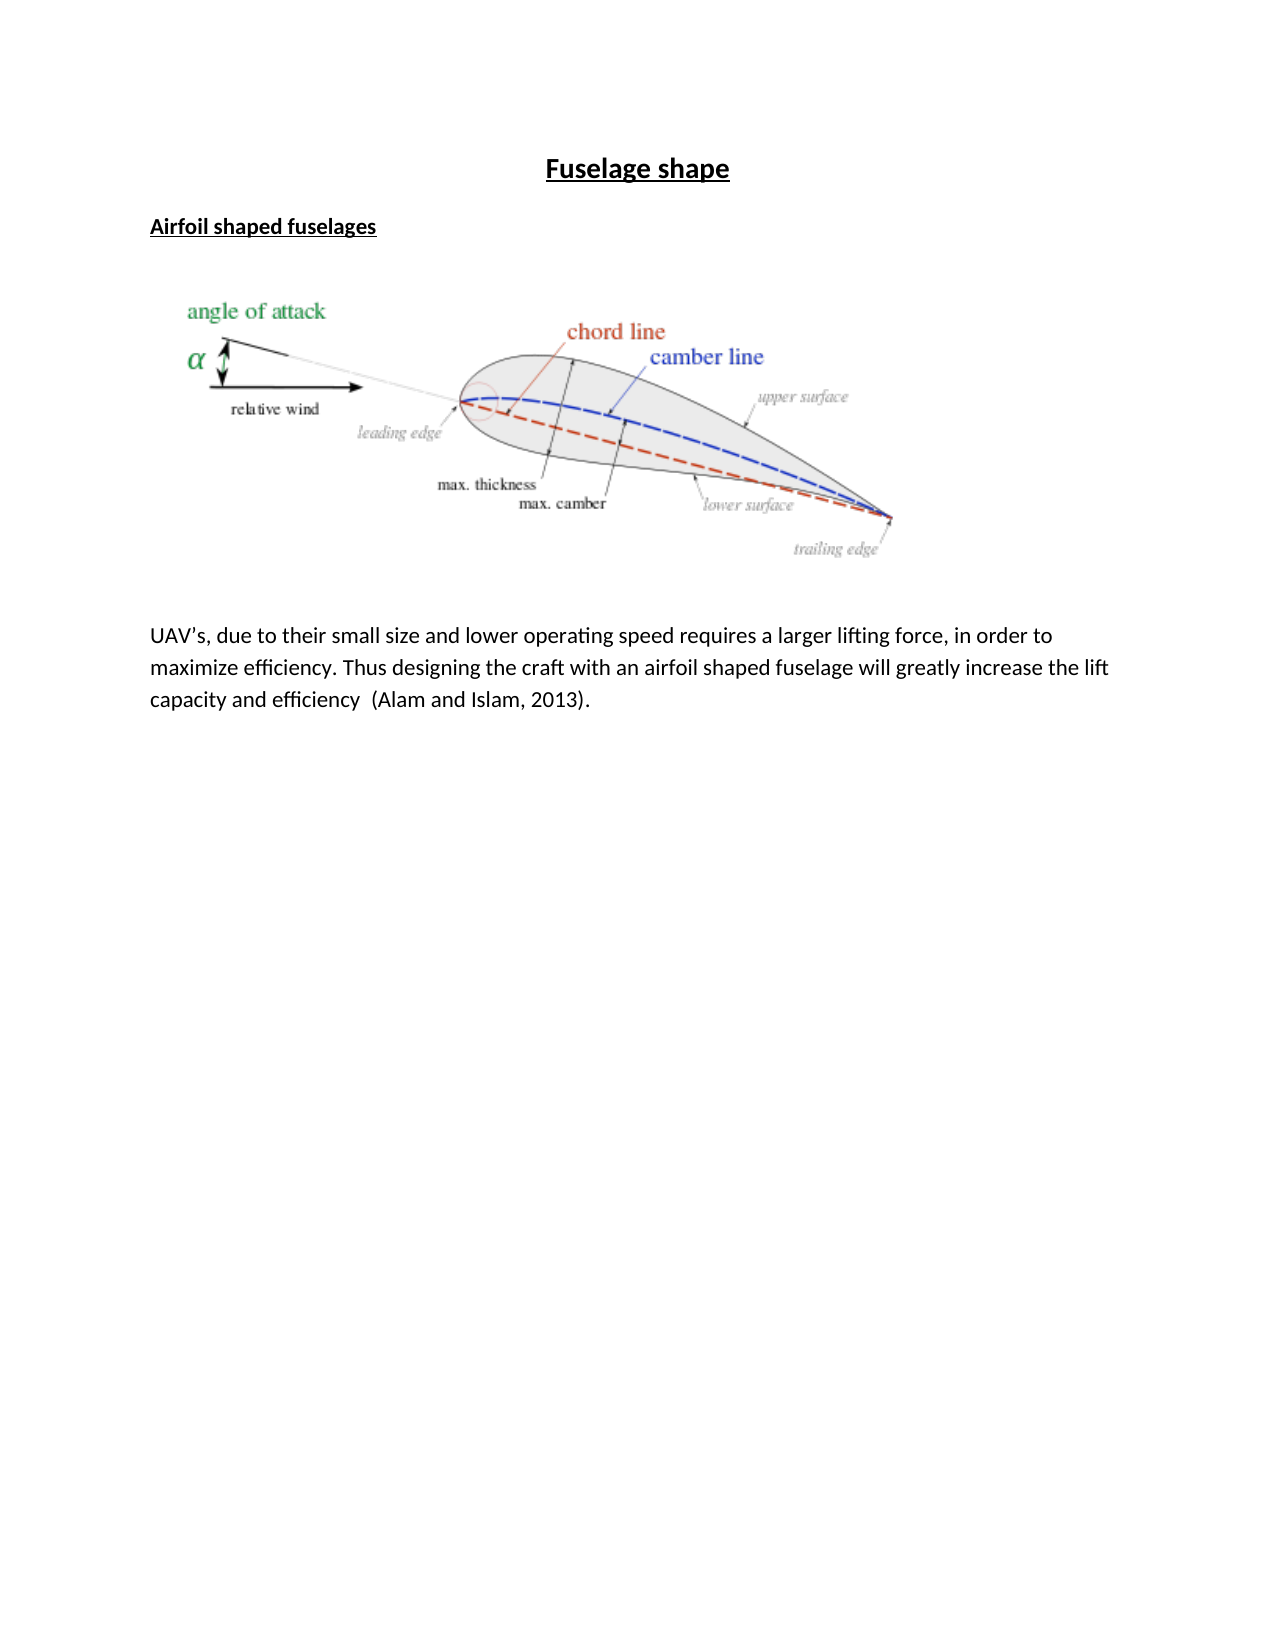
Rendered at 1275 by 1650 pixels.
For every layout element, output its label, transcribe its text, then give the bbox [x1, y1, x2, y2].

picture [150, 264, 932, 597]
text Fuselage shape [150, 150, 1125, 186]
text Airfoil shaped fuselages [150, 212, 1125, 240]
text UAV’s, due to their small size and lower operating speed requires a larger lifting force, in order to maximize efficiency. Thus designing the craft with an airfoil shaped fuselage will greatly increase the lift capacity and efficiency (Alam and Islam, 2013). [150, 621, 1125, 713]
